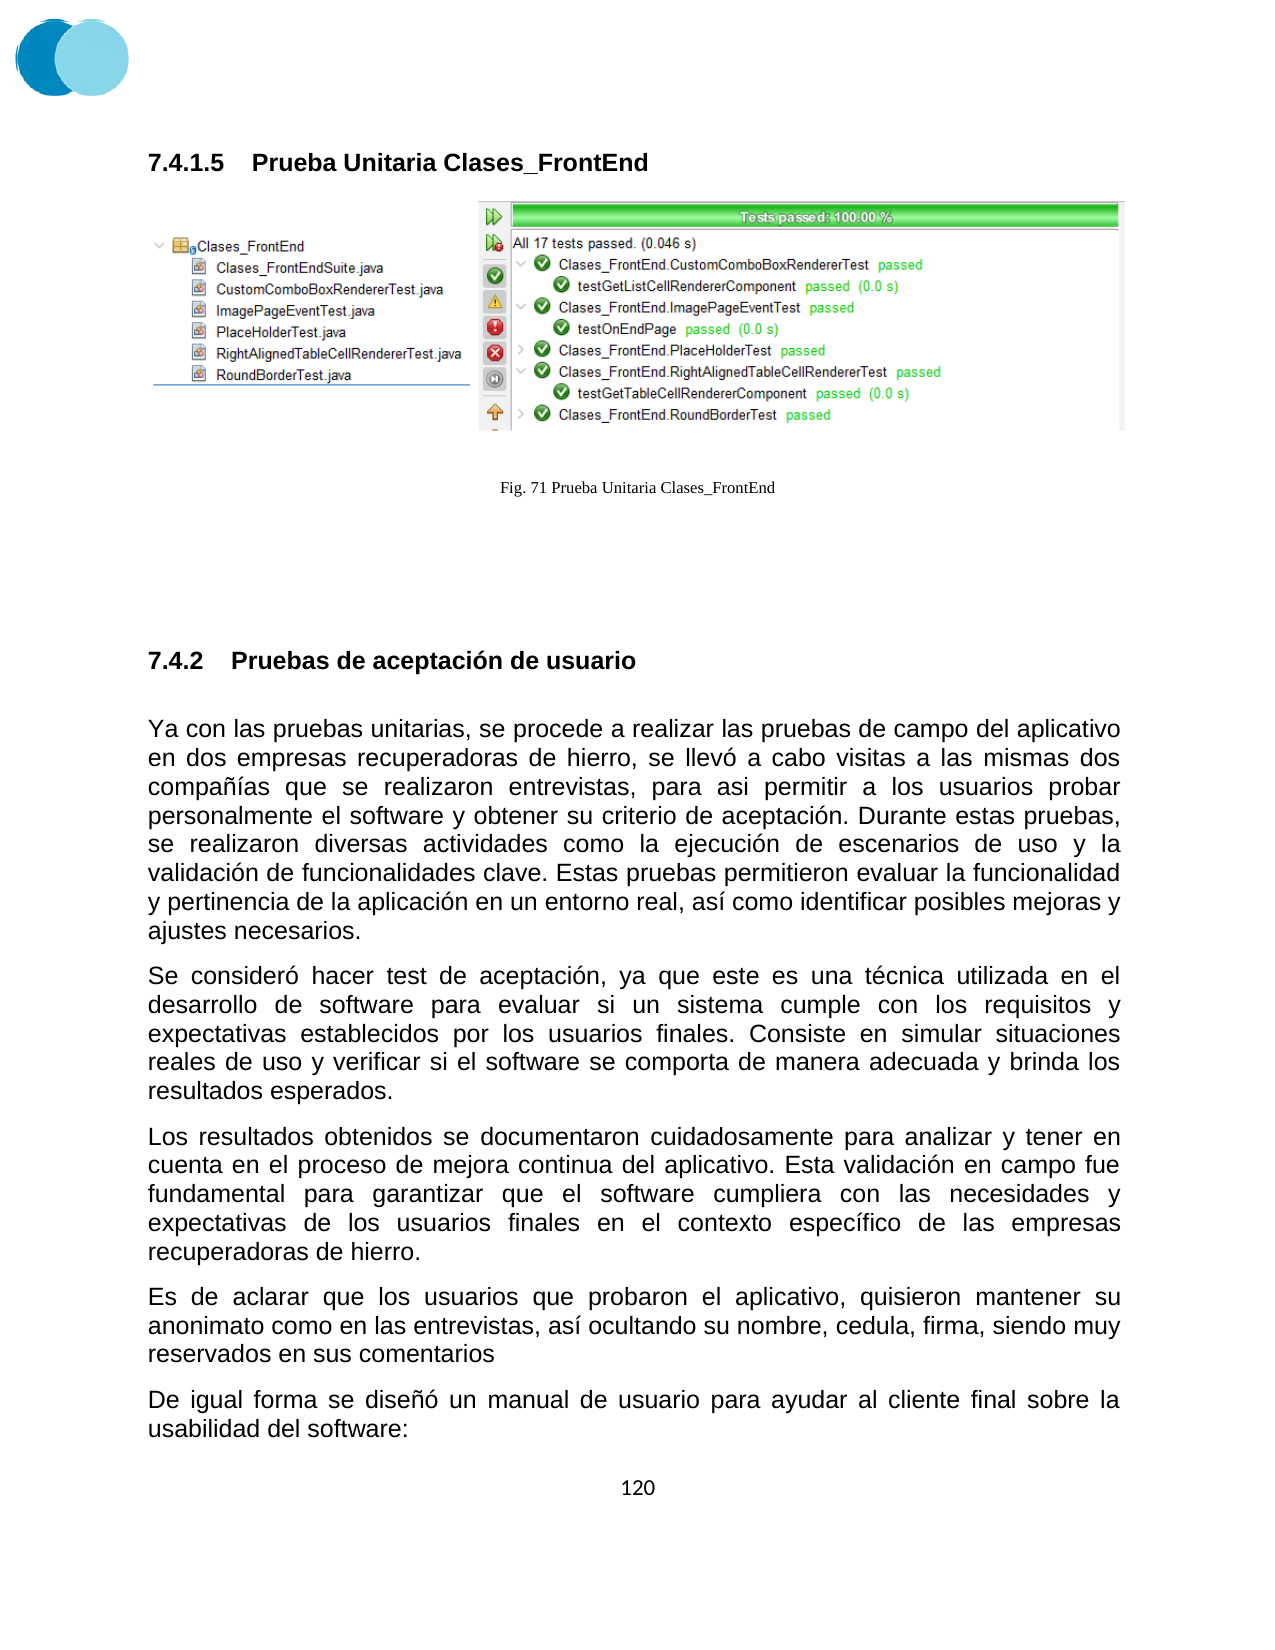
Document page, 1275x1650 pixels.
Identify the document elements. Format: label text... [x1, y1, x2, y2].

subtitle 7.4.2 Pruebas de aceptación de usuario [148, 646, 1127, 675]
picture [147, 200, 1128, 438]
text Se consideró hacer test de aceptación, ya que este es una técnica utilizada en el desarrollo de software para evaluar si un sistema cumple con los requisitos y expectativas establecidos por los usuarios finales. Consiste en simular situaciones reales de uso y verificar si el software se comporta de manera adecuada y brinda los resultados esperados. [148, 961, 1122, 1105]
text Fig. Prueba Unitaria Clases_FrontEnd [148, 438, 1127, 497]
subtitle 7.4.1.5 Prueba Unitaria Clases_FrontEnd [148, 148, 1127, 176]
text Los resultados obtenidos se documentaron cuidadosamente para analizar y tener en cuenta en el proceso de mejora continua del aplicativo. Esta validación en campo fue fundamental para garantizar que el software cumpliera con las necesidades y expectativas de los usuarios finales en el contexto específico de las empresas recuperadoras de hierro. [148, 1121, 1122, 1265]
picture [13, 16, 131, 99]
text De igual forma se diseñó un manual de usuario para ayudar al cliente final sobre la usabilidad del software: [148, 1385, 1122, 1442]
text Ya con las pruebas unitarias, se procede a realizar las pruebas de campo del aplicativo en dos empresas recuperadoras de hierro, se llevó a cabo visitas a las mismas dos compañías que se realizaron entrevistas, para asi permitir a los usuarios probar personalmente el software y obtener su criterio de aceptación. Durante estas pruebas, se realizaron diversas actividades como la ejecución de escenarios de uso y la validación de funcionalidades clave. Estas pruebas permitieron evaluar la funcionalidad y pertinencia de la aplicación en un entorno real, así como identificar posibles mejoras y ajustes necesarios. [148, 714, 1122, 944]
text Es de aclarar que los usuarios que probaron el aplicativo, quisieron mantener su anonimato como en las entrevistas, así ocultando su nombre, cedula, firma, siendo muy reservados en sus comentarios [148, 1282, 1122, 1368]
